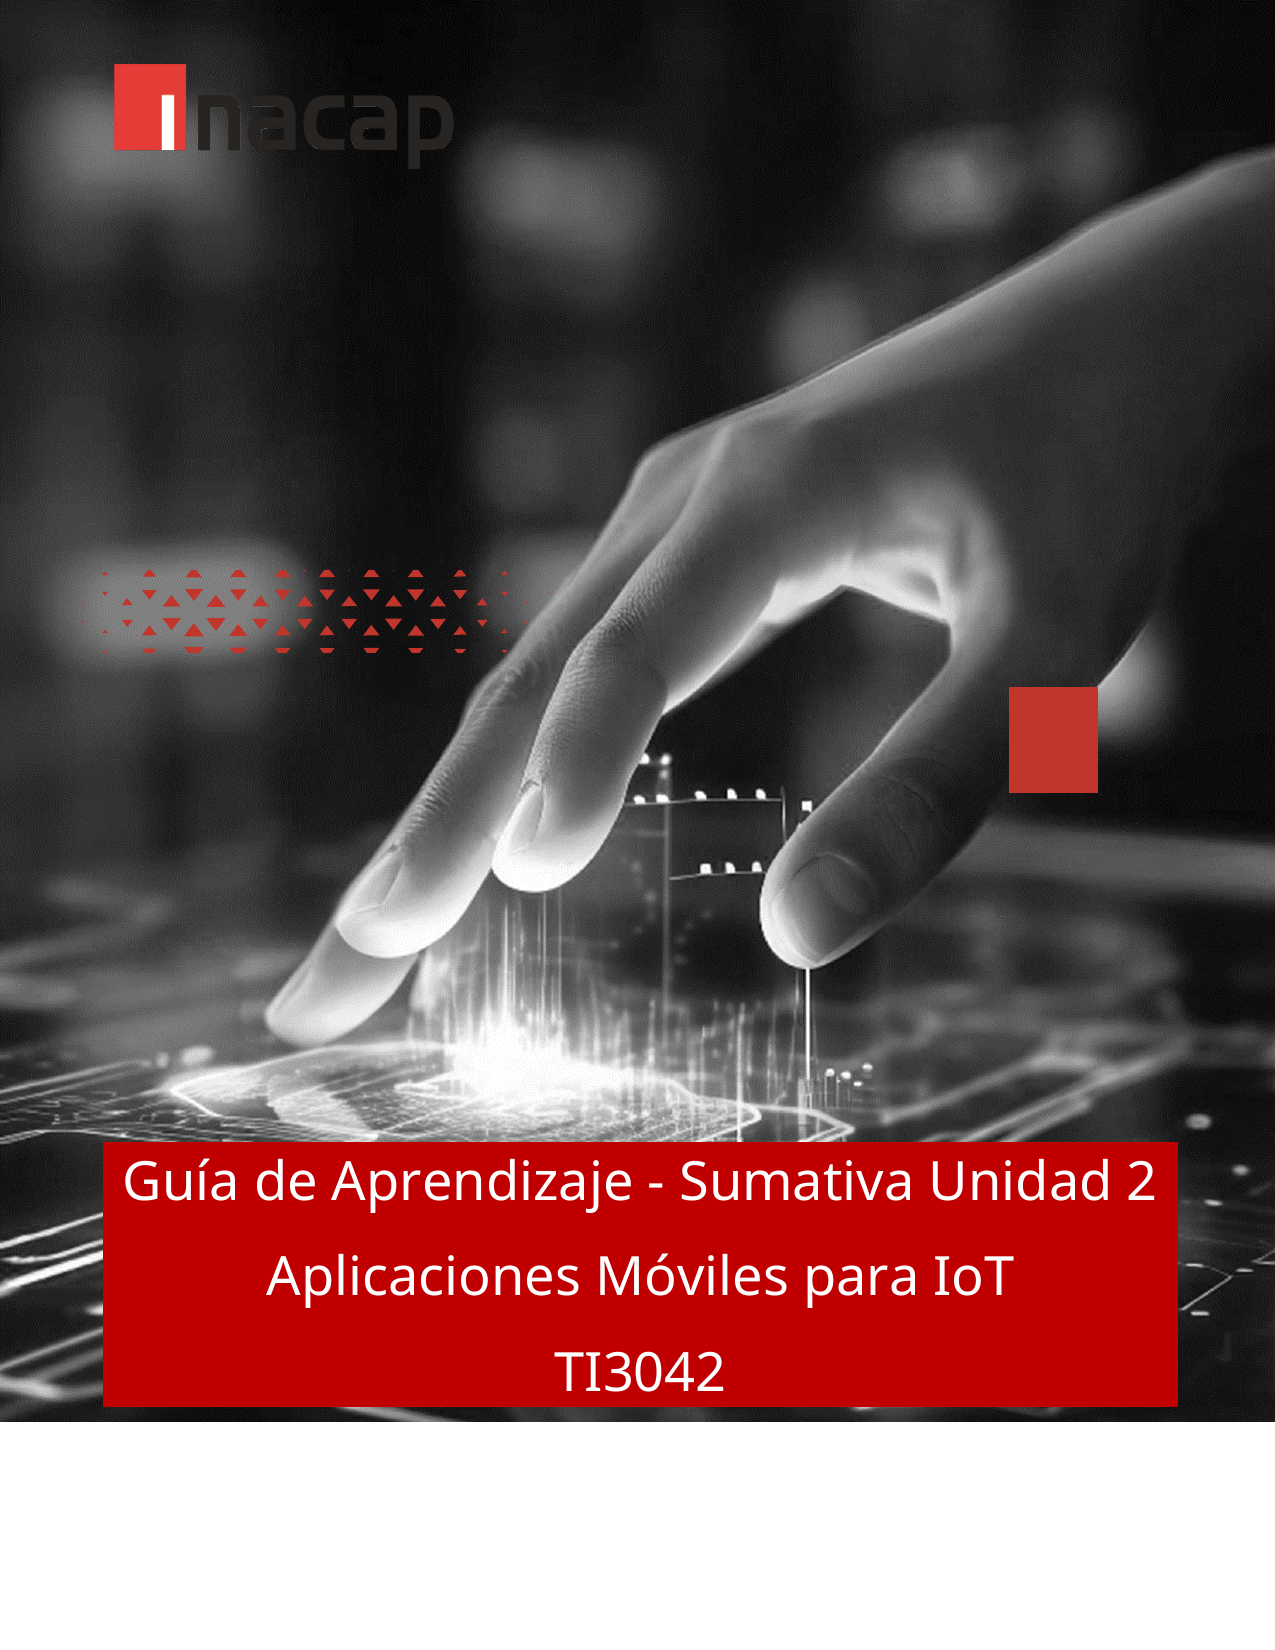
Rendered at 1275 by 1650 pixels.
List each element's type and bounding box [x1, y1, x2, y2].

picture [0, 0, 1275, 1422]
